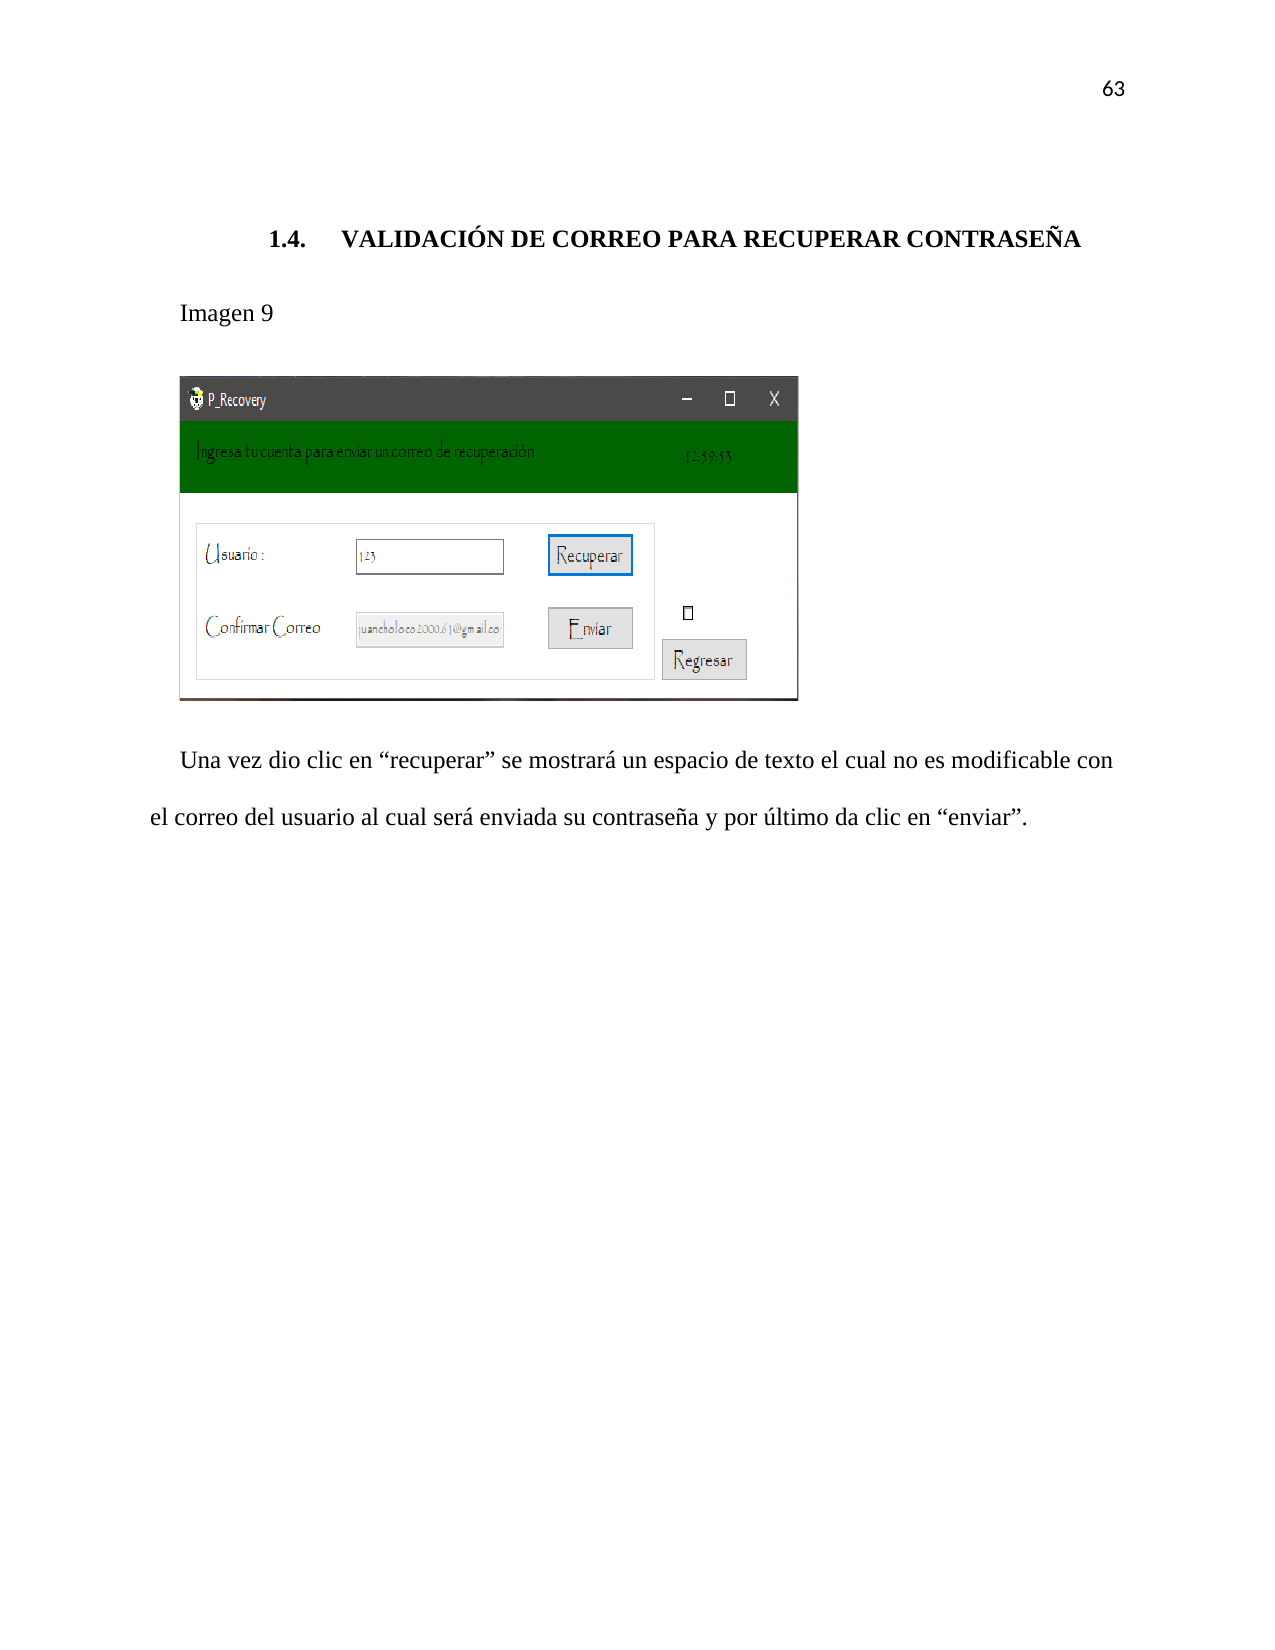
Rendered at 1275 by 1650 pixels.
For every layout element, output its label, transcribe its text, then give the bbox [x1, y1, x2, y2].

text Una vez dio clic en “recuperar” se mostrará un espacio de texto el cual no es modificable con el correo del usuario al cual será enviada su contraseña y por último da clic en “enviar”. [150, 745, 1125, 831]
picture [179, 376, 799, 701]
list VALIDACIÓN DE CORREO PARA RECUPERAR CONTRASEÑA [225, 224, 1125, 253]
text Imagen 9 [150, 298, 1125, 327]
